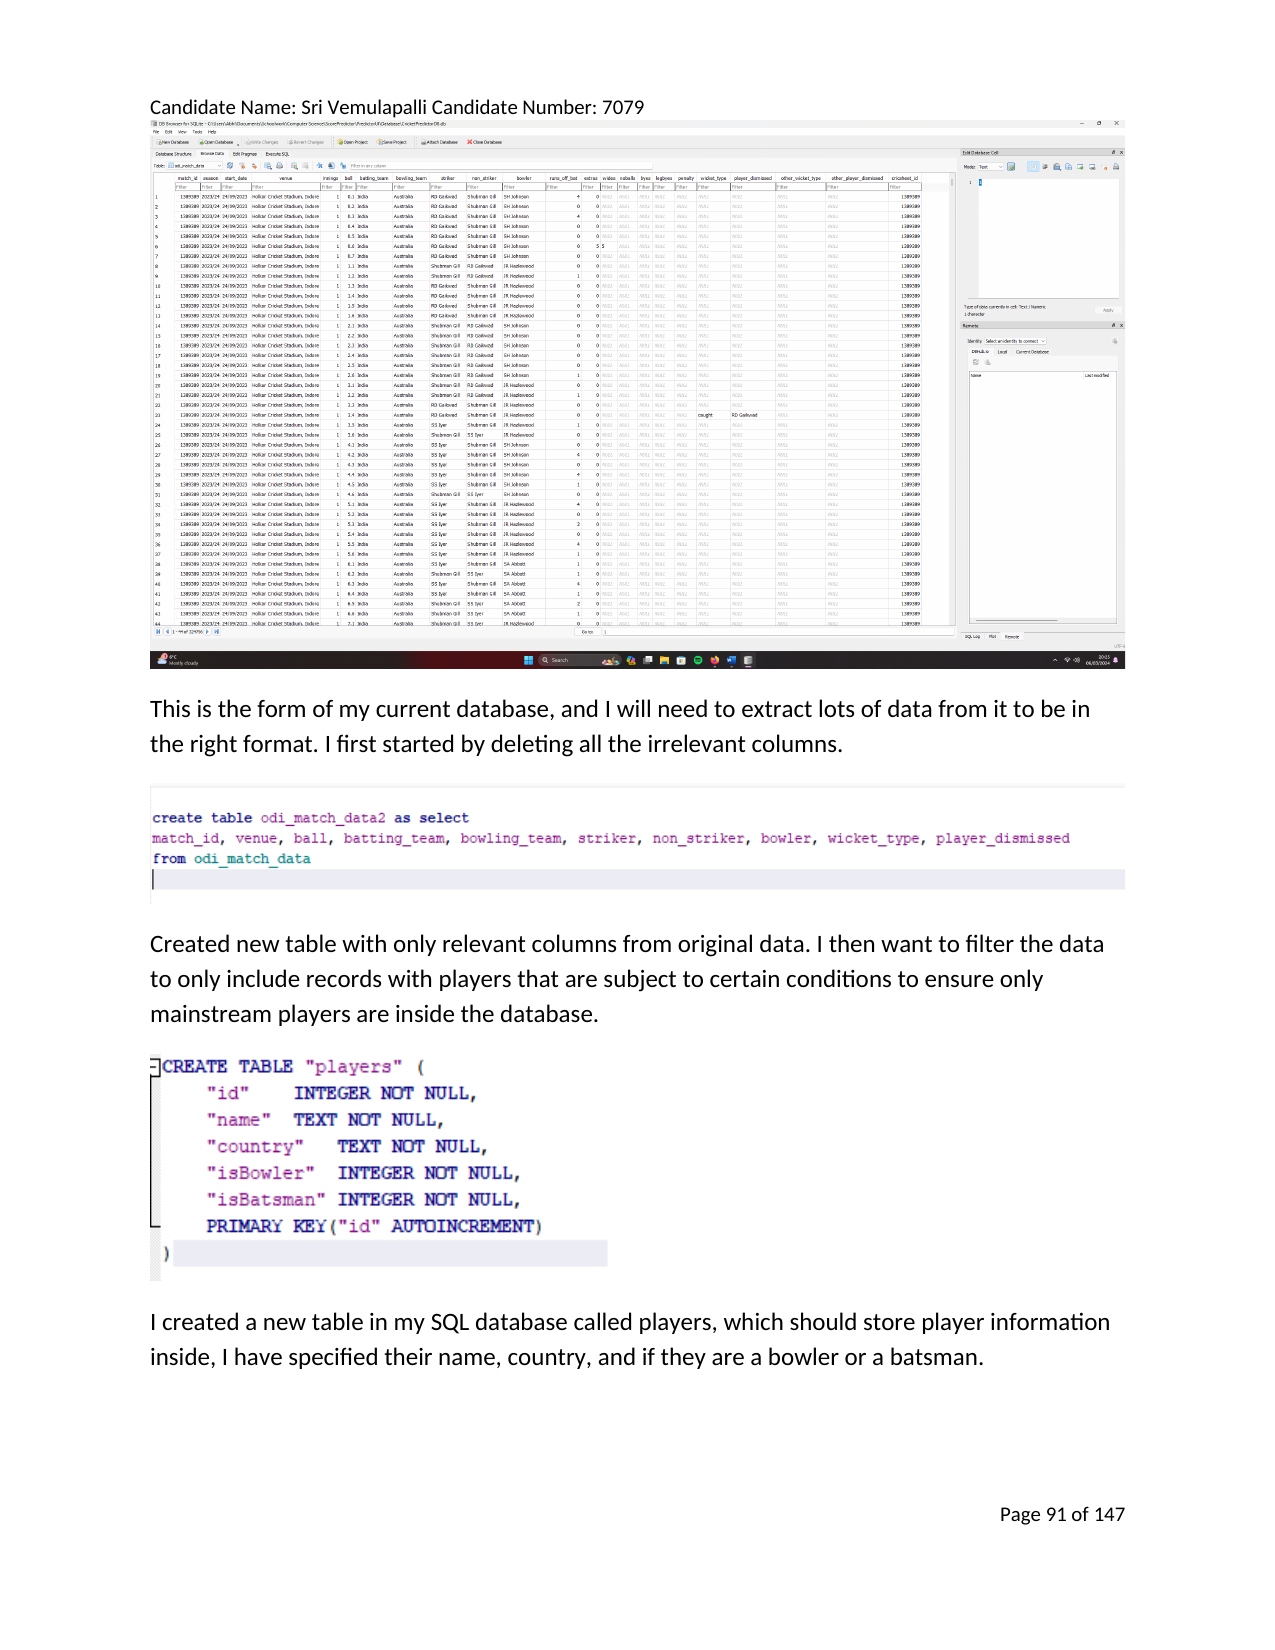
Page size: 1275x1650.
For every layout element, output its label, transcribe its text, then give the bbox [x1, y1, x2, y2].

picture [150, 783, 1125, 904]
text Created new table with only relevant columns from original data. I then want to filter the data to only include records with players that are subject to certain conditions to ensure only mainstream players are inside the database. [150, 929, 1125, 1029]
text I created a new table in my SQL database called players, which should store player information inside, I have specified their name, country, and if they are a bowler or a batsman. [150, 1306, 1125, 1371]
picture [150, 120, 1125, 669]
text This is the form of my current database, and I will need to extract lots of data from it to be in the right format. I first started by deleting all the irrelevant columns. [150, 693, 1125, 758]
picture [150, 1054, 608, 1281]
